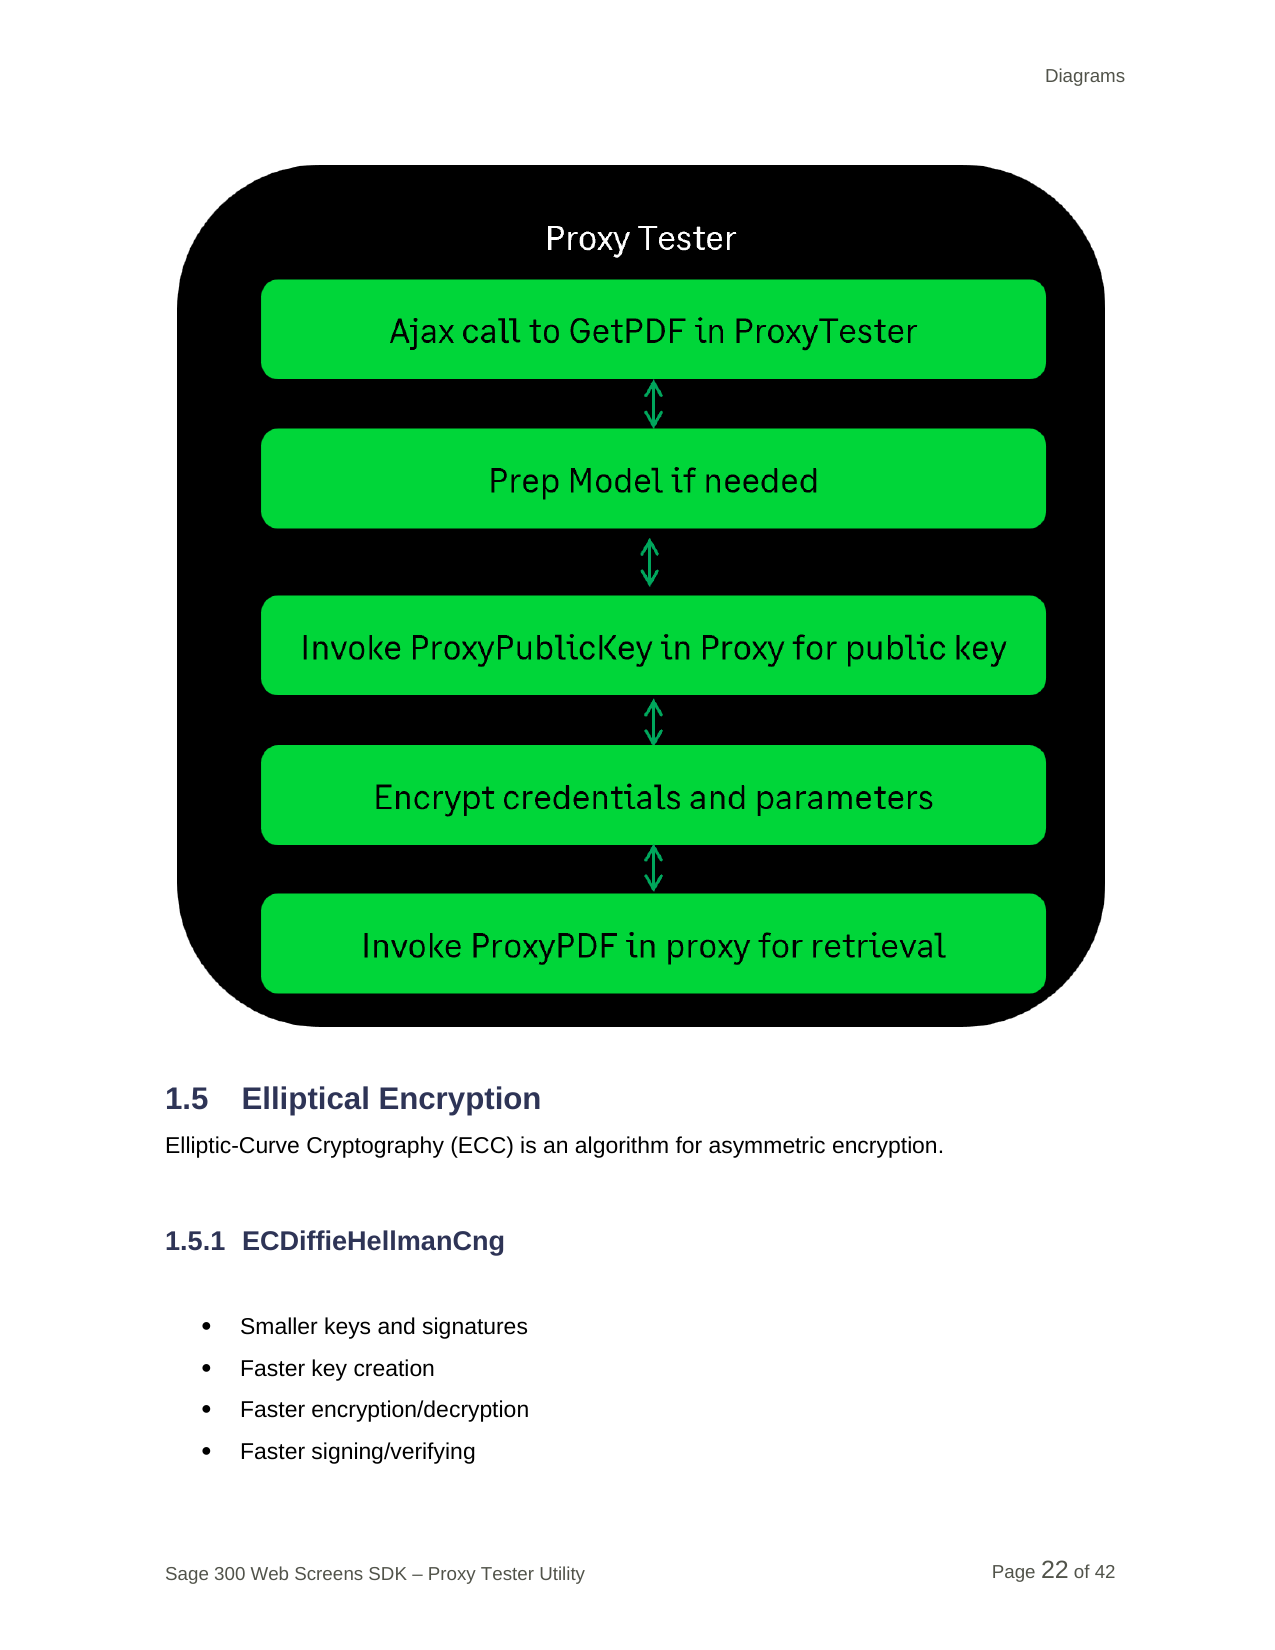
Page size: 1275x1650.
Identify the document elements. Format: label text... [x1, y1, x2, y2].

text Elliptic-Curve Cryptography (ECC) is an algorithm for asymmetric encryption. [165, 1129, 1125, 1158]
list Faster encryption/decryption [202, 1393, 1125, 1423]
list Smaller keys and signatures [202, 1310, 1125, 1339]
list Faster key creation [202, 1352, 1125, 1381]
subtitle Elliptical Encryption [165, 1080, 1125, 1116]
subtitle ECDiffieHellmanCng [165, 1225, 1125, 1256]
list Faster signing/verifying [202, 1435, 1125, 1464]
picture [165, 149, 1126, 1043]
